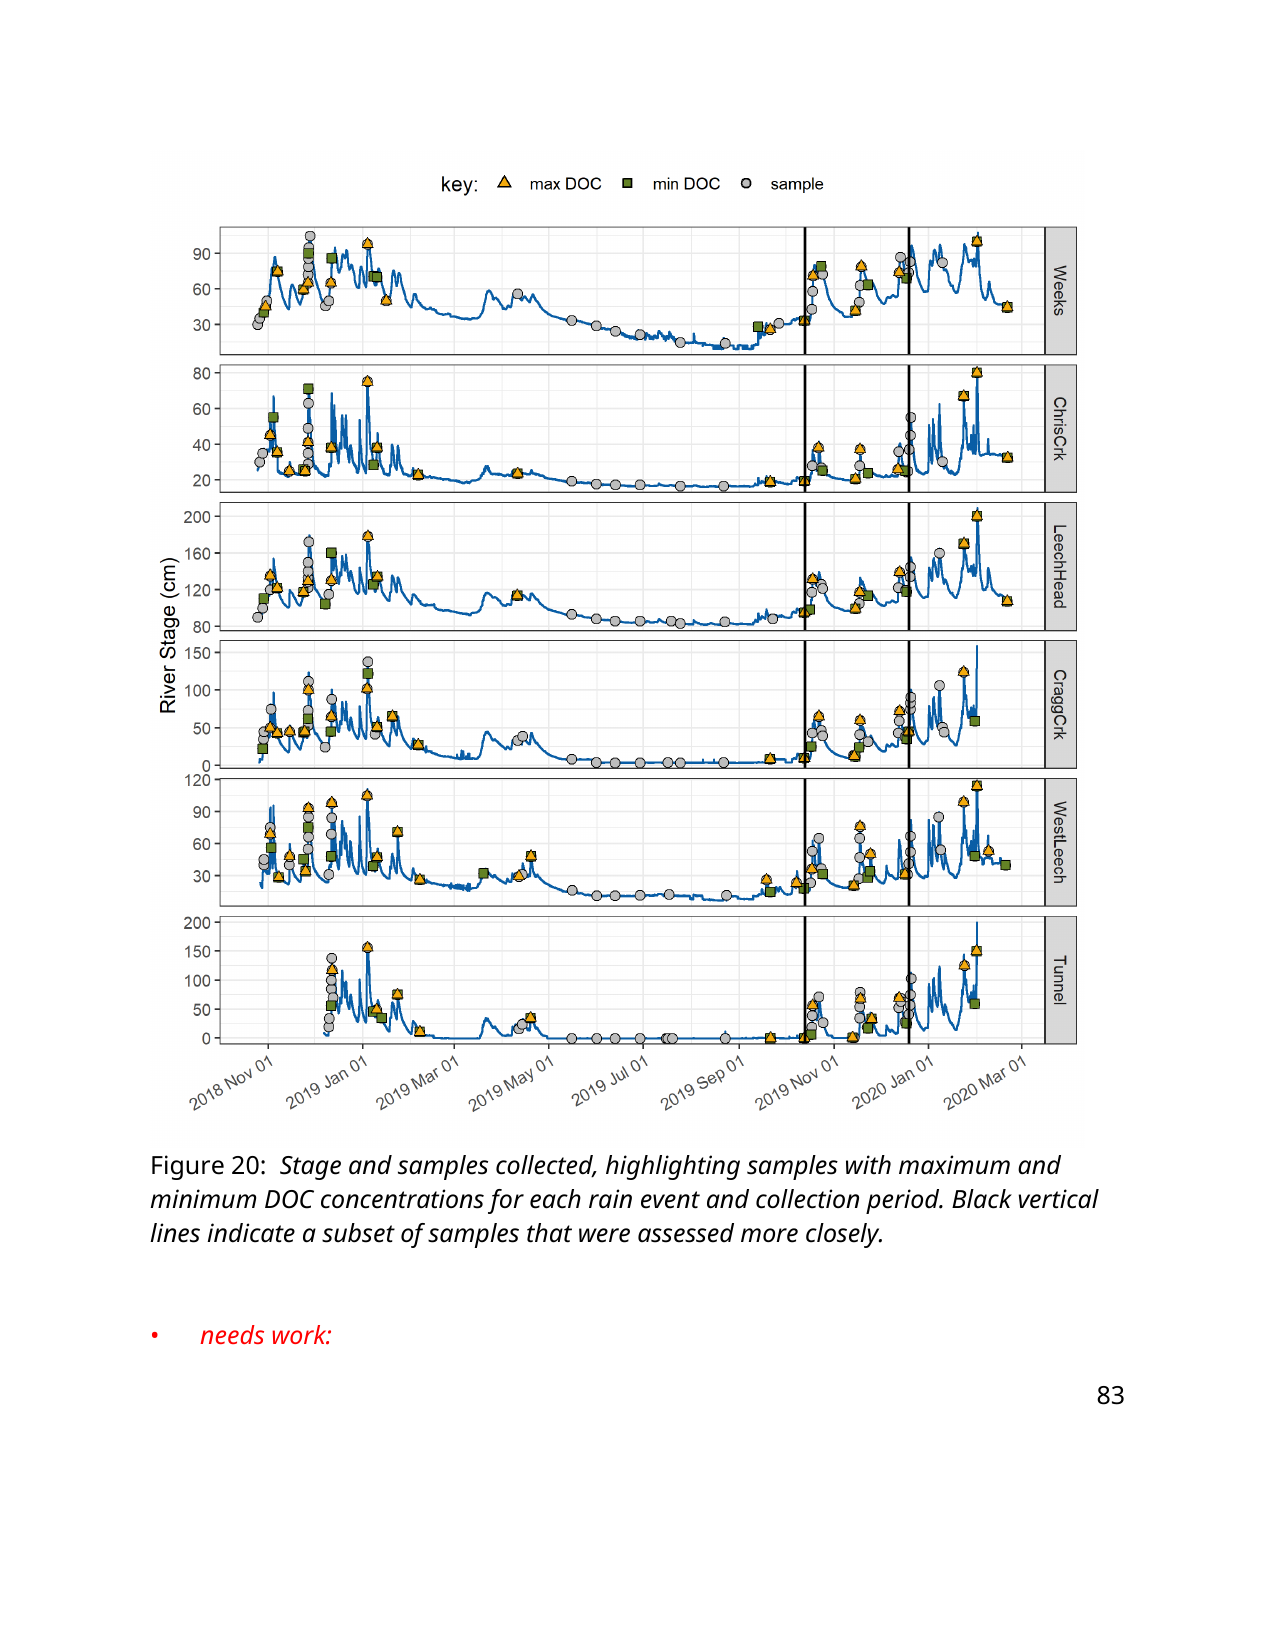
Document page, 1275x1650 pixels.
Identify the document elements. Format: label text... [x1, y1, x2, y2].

picture [150, 150, 1085, 1148]
text Figure 20: Stage and samples collected, highlighting samples with maximum and minimum DOC concentrations for each rain event and collection period. Black vertical lines indicate a subset of samples that were assessed more closely. [150, 1147, 1125, 1250]
list needs work: [150, 1318, 1125, 1352]
